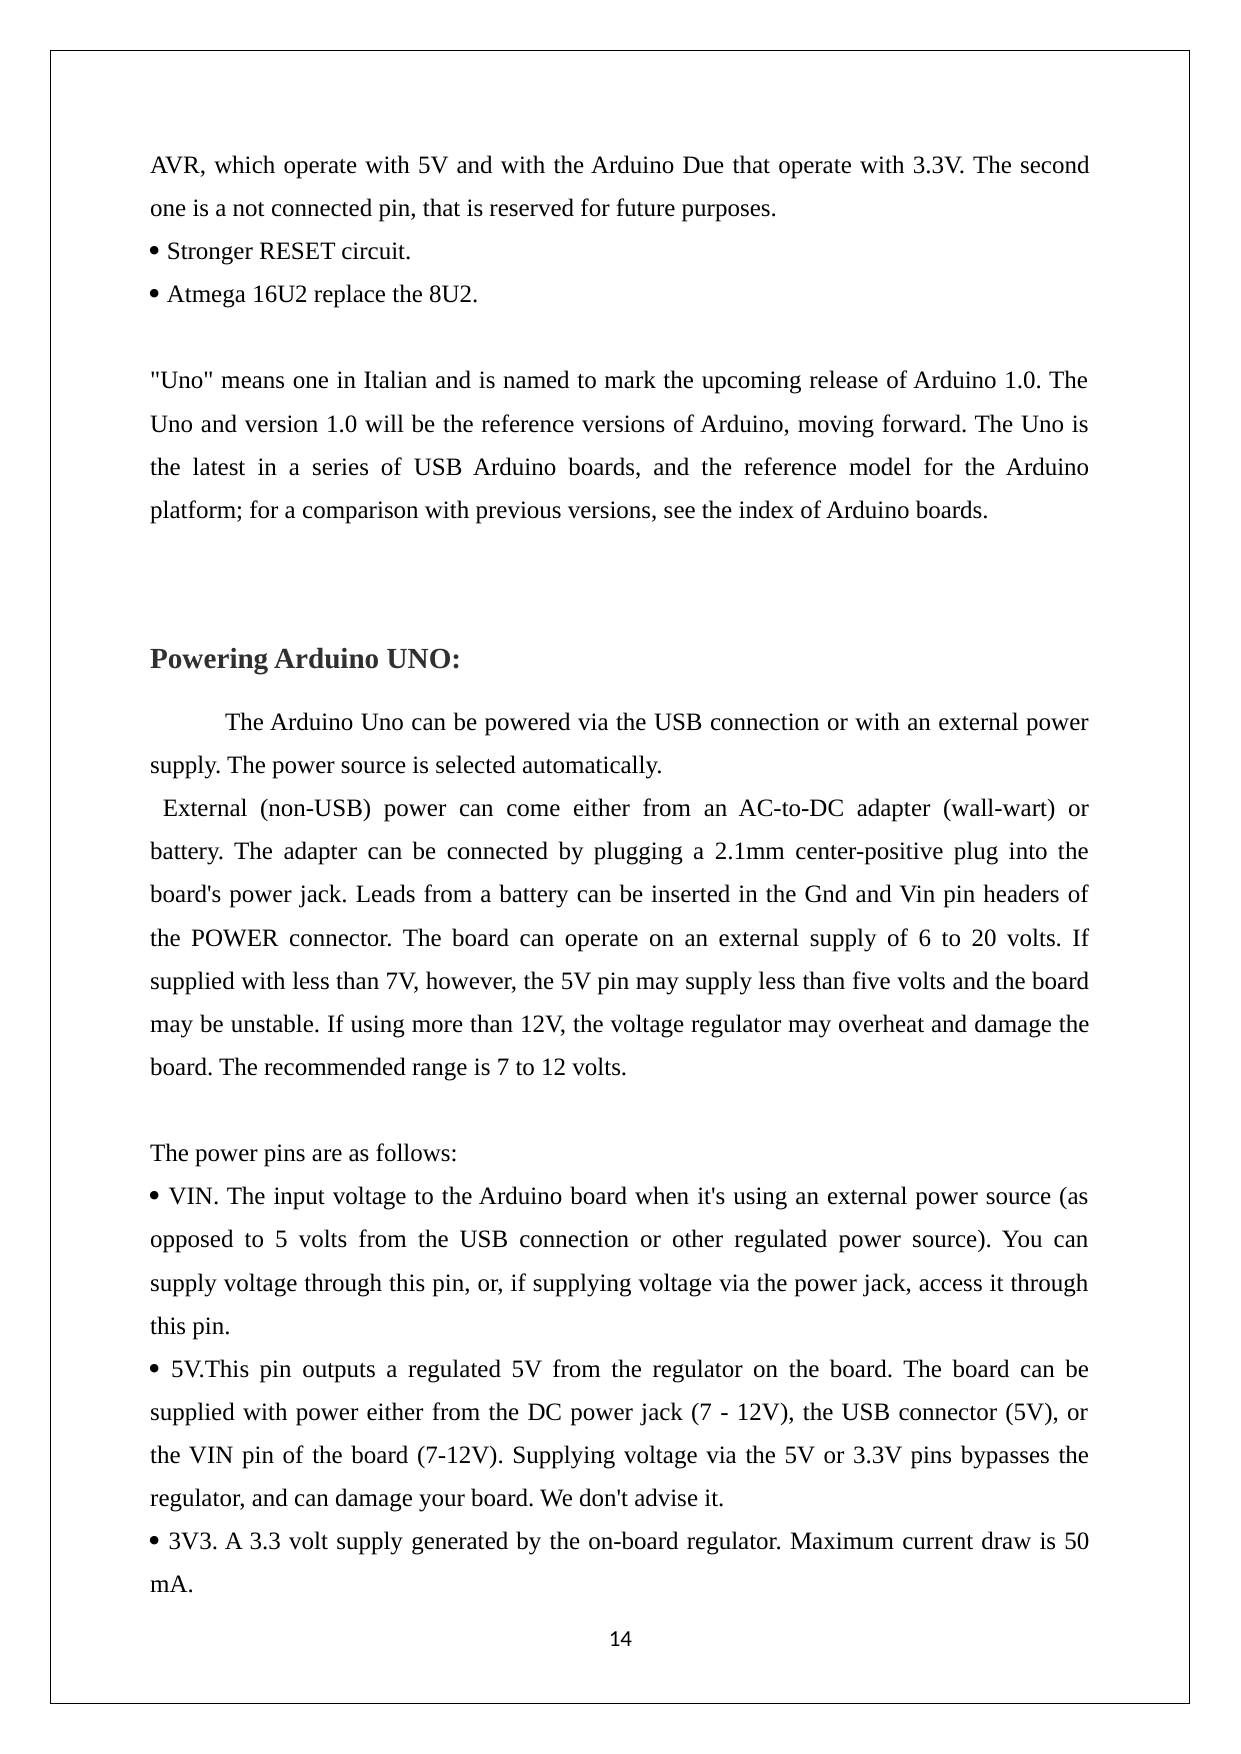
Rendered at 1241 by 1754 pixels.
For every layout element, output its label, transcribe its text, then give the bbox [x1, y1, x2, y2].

list The power pins are as follows: [150, 1138, 1090, 1167]
list 3V3. A 3.3 volt supply generated by the on-board regulator. Maximum current draw is 50 mA. [150, 1526, 1090, 1598]
list VIN. The input voltage to the Arduino board when it's using an external power source (as opposed to 5 volts from the USB connection or other regulated power source). You can supply voltage through this pin, or, if supplying voltage via the power jack, access it through this pin. [150, 1181, 1090, 1339]
list 5V.This pin outputs a regulated 5V from the regulator on the board. The board can be supplied with power either from the DC power jack (7 - 12V), the USB connector (5V), or the VIN pin of the board (7-12V). Supplying voltage via the 5V or 3.3V pins bypasses the regulator, and can damage your board. We don't advise it. [150, 1354, 1090, 1512]
list The Arduino Uno can be powered via the USB connection or with an external power supply. The power source is selected automatically. [150, 707, 1090, 779]
list External (non-USB) power can come either from an AC-to-DC adapter (wall-wart) or battery. The adapter can be connected by plugging a 2.1mm center-positive plug into the board's power jack. Leads from a battery can be inserted in the Gnd and Vin pin headers of the POWER connector. The board can operate on an external supply of 6 to 20 volts. If supplied with less than 7V, however, the 5V pin may supply less than five volts and the board may be unstable. If using more than 12V, the voltage regulator may overheat and damage the board. The recommended range is 7 to 12 volts. [150, 793, 1090, 1081]
list Stronger RESET circuit. [150, 236, 1090, 265]
text Powering Arduino UNO: [150, 641, 1090, 674]
list "Uno" means one in Italian and is named to mark the upcoming release of Arduino 1.0. The Uno and version 1.0 will be the reference versions of Arduino, moving forward. The Uno is the latest in a series of USB Arduino boards, and the reference model for the Arduino platform; for a comparison with previous versions, see the index of Arduino boards. [150, 366, 1090, 524]
list Atmega 16U2 replace the 8U2. [150, 279, 1090, 308]
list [150, 150, 1090, 222]
